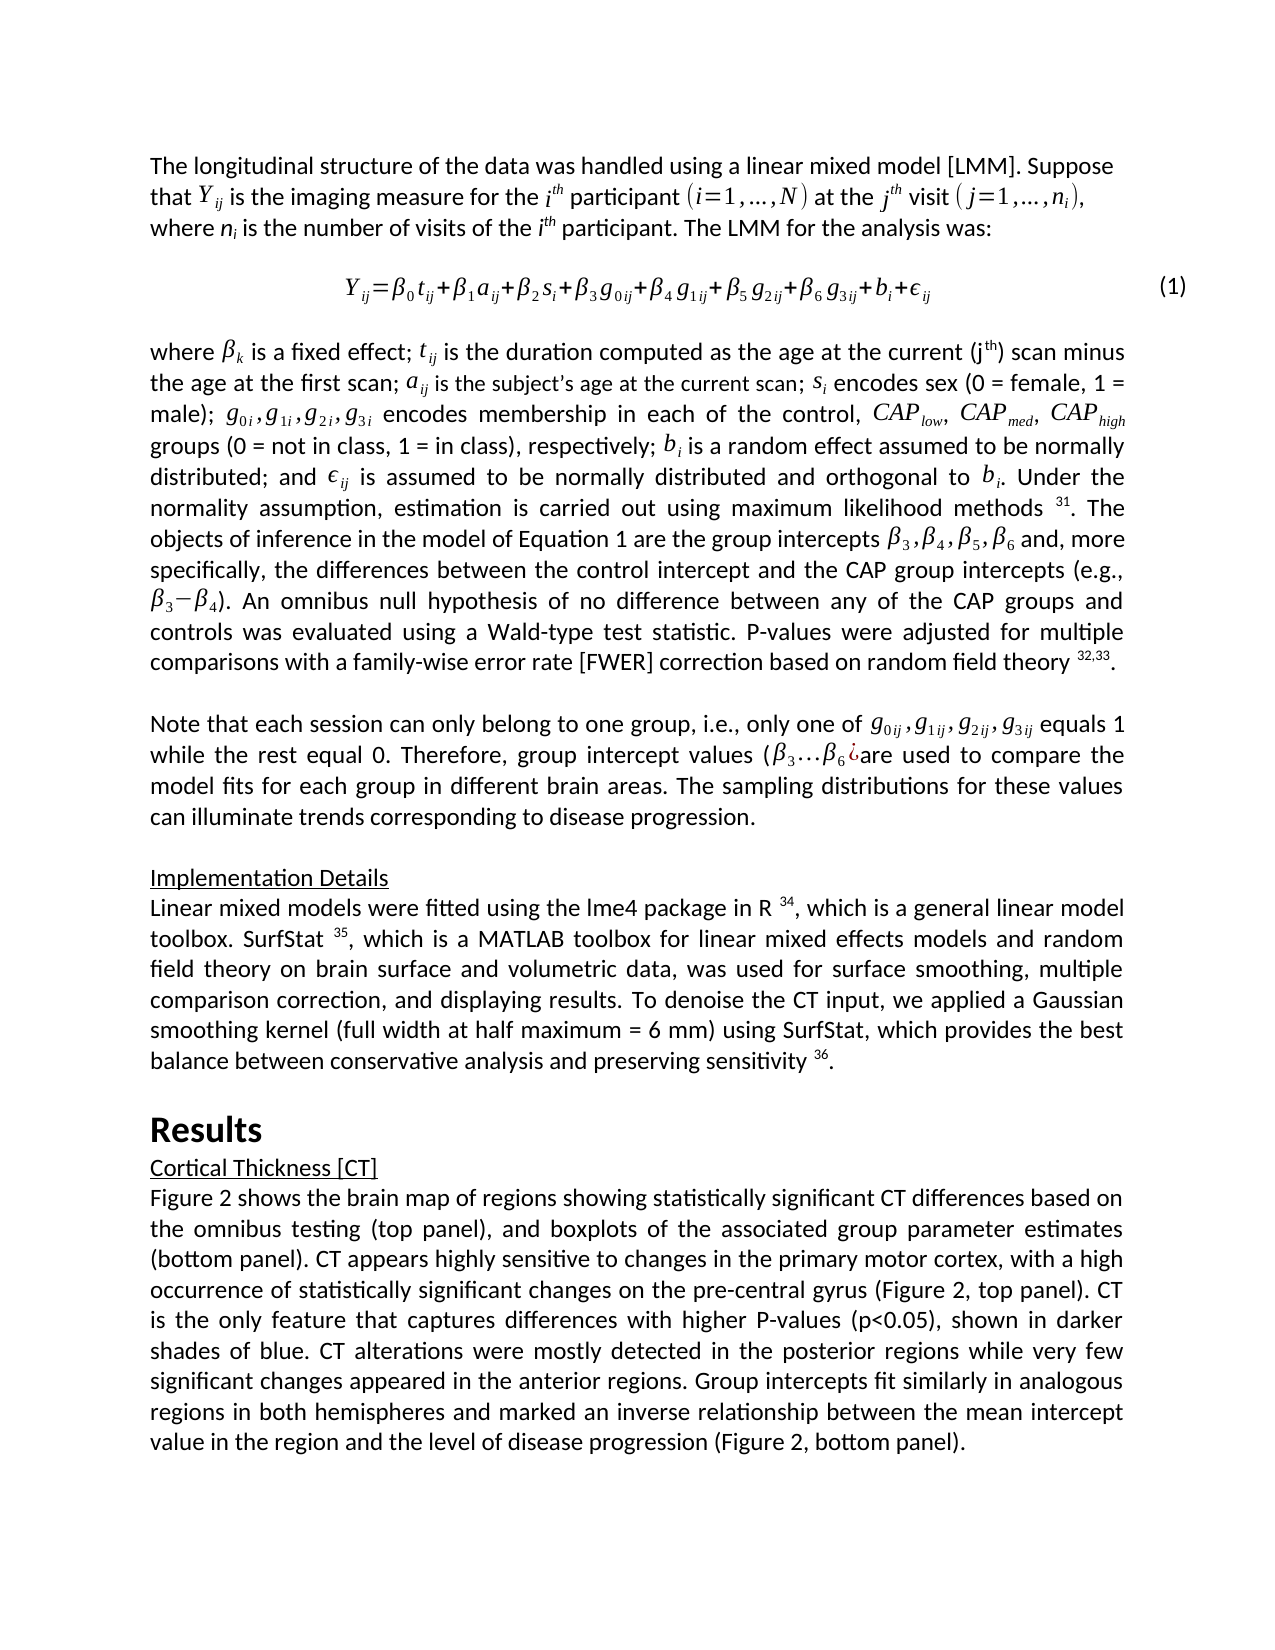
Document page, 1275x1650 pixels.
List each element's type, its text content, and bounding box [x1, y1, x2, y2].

text where is a fixed effect; is the duration computed as the age at the current (jth) scan minus the age at the first scan; is the subject’s age at the current scan; encodes sex (0 = female, 1 = male); encodes membership in each of the control, , , groups (0 = not in class, 1 = in class), respectively; is a random effect assumed to be normally distributed; and is assumed to be normally distributed and orthogonal to . Under the normality assumption, estimation is carried out using maximum likelihood methods 31. The objects of inference in the model of Equation 1 are the group intercepts and, more specifically, the differences between the control intercept and the CAP group intercepts (e.g., ). An omnibus null hypothesis of no difference between any of the CAP groups and controls was evaluated using a Wald-type test statistic. P-values were adjusted for multiple comparisons with a family-wise error rate [FWER] correction based on random field theory 32,33. [150, 335, 1125, 677]
text Figure 2 shows the brain map of regions showing statistically significant CT differences based on the omnibus testing (top panel), and boxplots of the associated group parameter estimates (bottom panel). CT appears highly sensitive to changes in the primary motor cortex, with a high occurrence of statistically significant changes on the pre-central gyrus (Figure 2, top panel). CT is the only feature that captures differences with higher P-values (p<0.05), shown in darker shades of blue. CT alterations were mostly detected in the posterior regions while very few significant changes appeared in the anterior regions. Group intercepts fit similarly in analogous regions in both hemispheres and marked an inverse relationship between the mean intercept value in the region and the level of disease progression (Figure 2, bottom panel). [150, 1182, 1125, 1457]
text Linear mixed models were fitted using the lme4 package in R 34, which is a general linear model toolbox. SurfStat 35, which is a MATLAB toolbox for linear mixed effects models and random field theory on brain surface and volumetric data, was used for surface smoothing, multiple comparison correction, and displaying results. To denoise the CT input, we applied a Gaussian smoothing kernel (full width at half maximum = 6 mm) using SurfStat, which provides the best balance between conservative analysis and preserving sensitivity 36. [150, 892, 1125, 1075]
text Note that each session can only belong to one group, i.e., only one of equals 1 while the rest equal 0. Therefore, group intercept values (are used to compare the model fits for each group in different brain areas. The sampling distributions for these values can illuminate trends corresponding to disease progression. [150, 707, 1125, 831]
text Results [150, 1106, 1125, 1152]
text Cortical Thickness [CT] [150, 1152, 1125, 1182]
text Implementation Details [150, 862, 1125, 892]
text The longitudinal structure of the data was handled using a linear mixed model [LMM]. Suppose that is the imaging measure for the participant at the visit , where ni is the number of visits of the ith participant. The LMM for the analysis was: [150, 150, 1125, 243]
